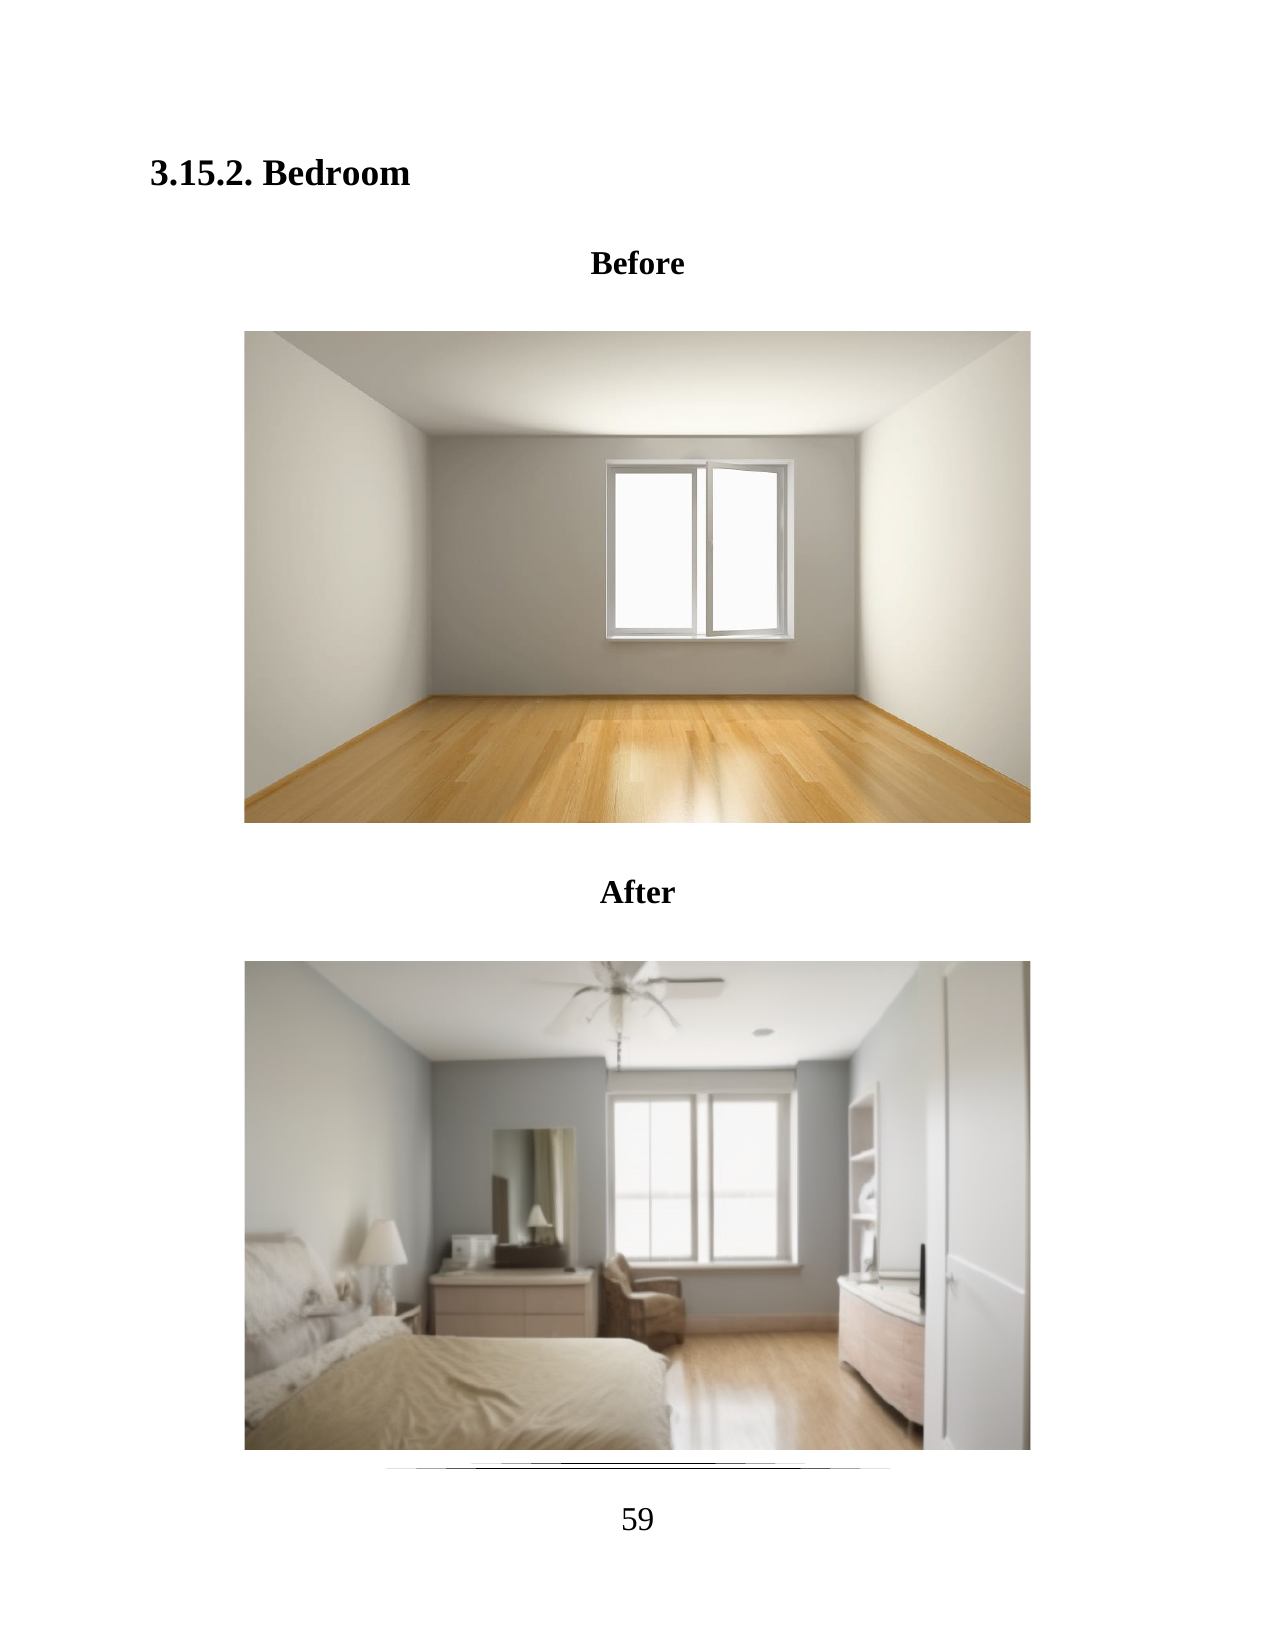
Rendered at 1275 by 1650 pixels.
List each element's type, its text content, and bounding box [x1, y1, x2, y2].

text After [150, 873, 1125, 911]
picture [244, 961, 1031, 1450]
subtitle 3.15.2. Bedroom [150, 150, 1125, 193]
text Before [150, 244, 1125, 282]
picture [244, 331, 1031, 823]
